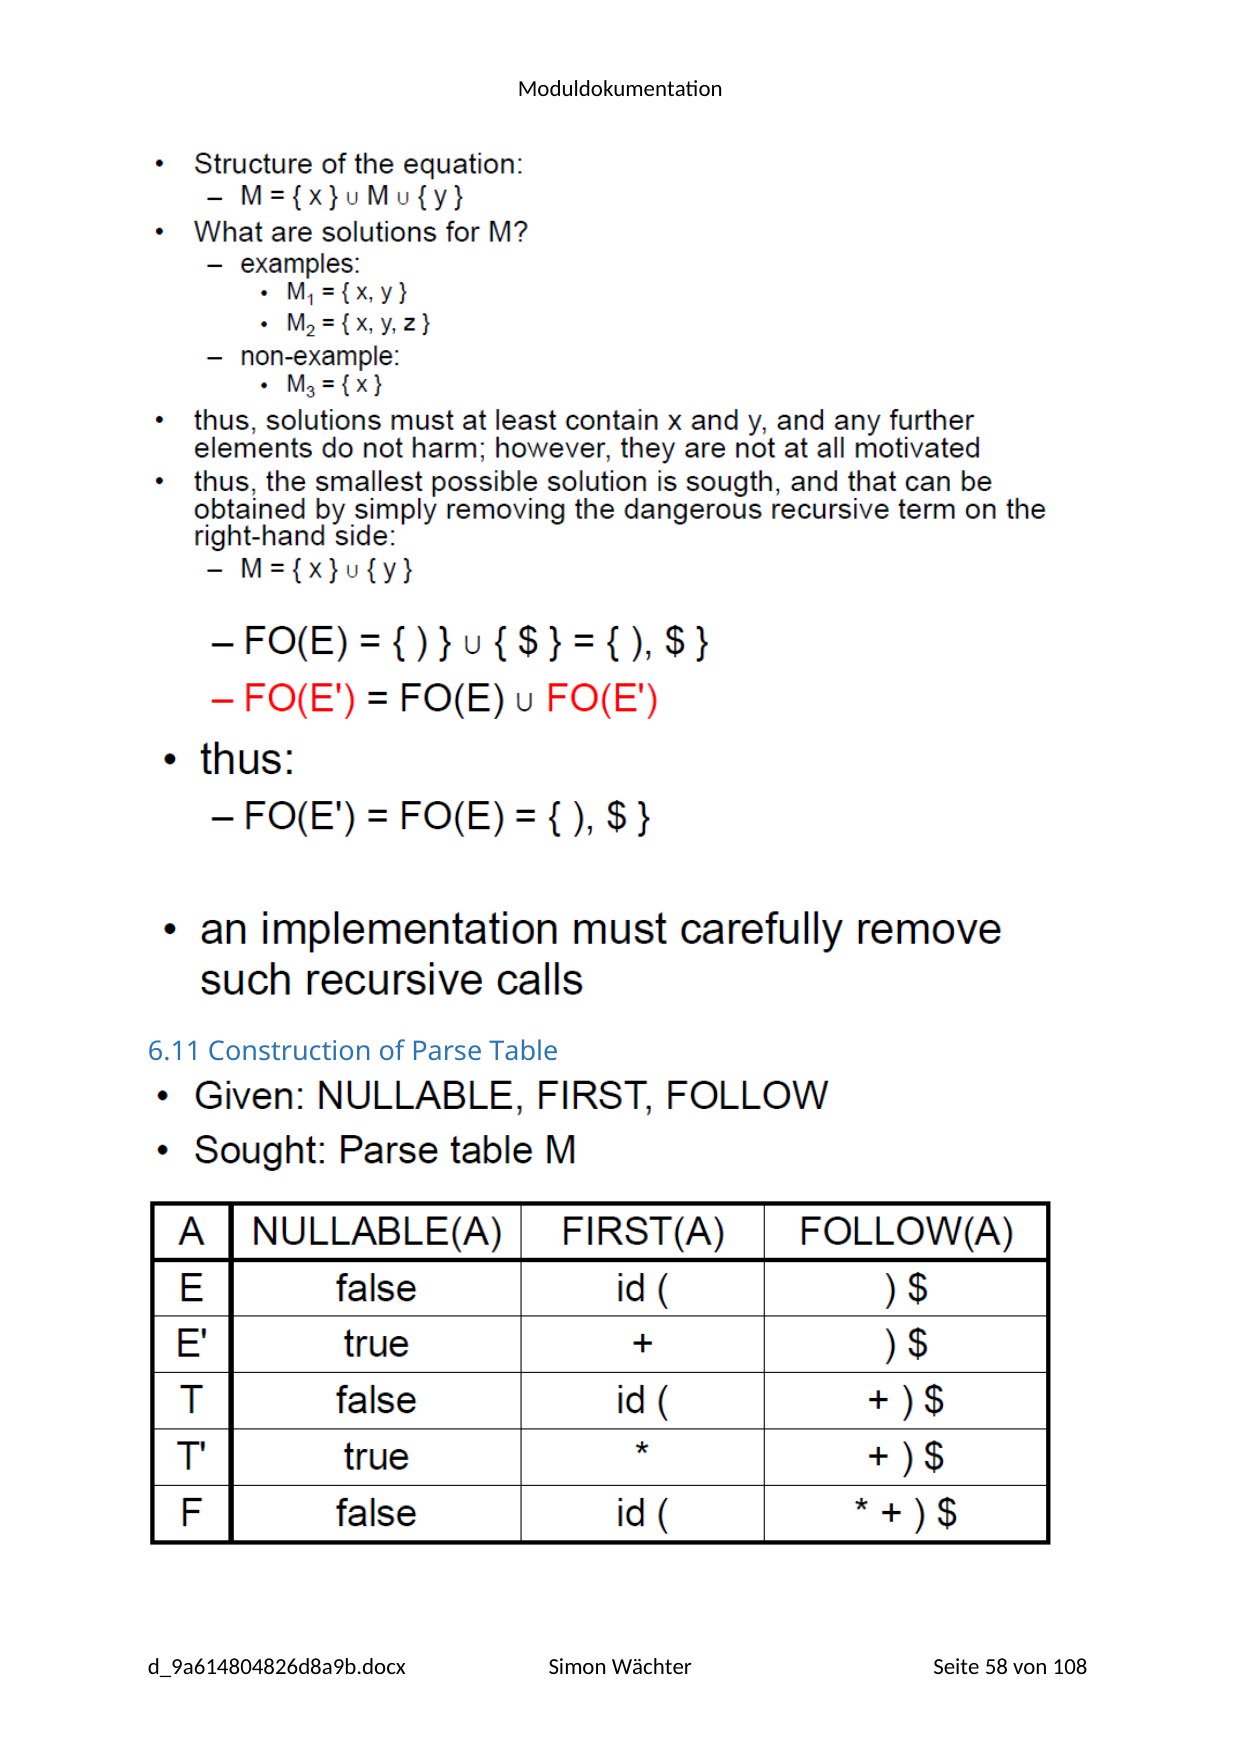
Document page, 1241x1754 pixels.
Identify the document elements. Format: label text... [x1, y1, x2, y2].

picture [147, 1071, 1057, 1549]
picture [147, 613, 1048, 1013]
picture [147, 147, 1093, 595]
subtitle Construction of Parse Table [148, 1032, 1093, 1069]
